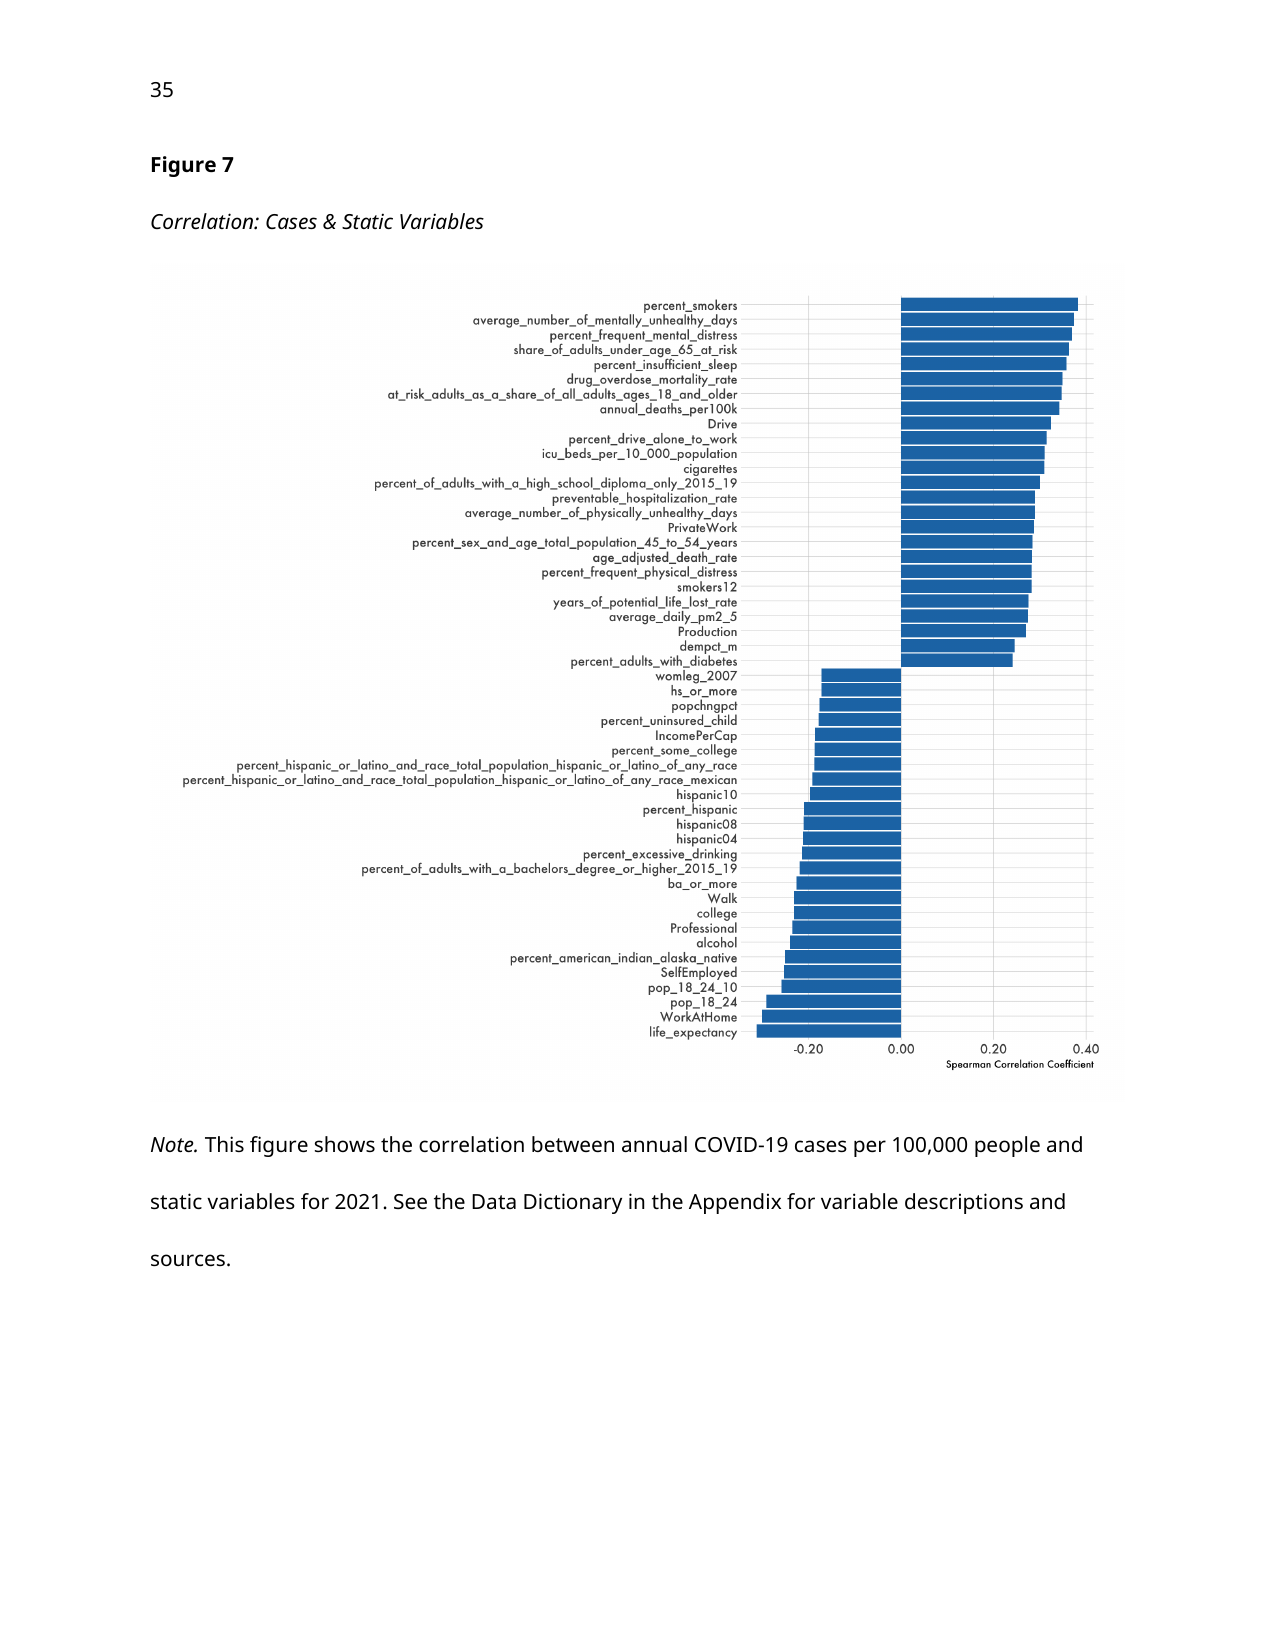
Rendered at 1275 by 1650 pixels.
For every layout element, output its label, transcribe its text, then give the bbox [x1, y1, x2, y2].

text Correlation: Cases & Static Variables [150, 207, 1125, 235]
text Note. This figure shows the correlation between annual COVID-19 cases per 100,000 people and static variables for 2021. See the Data Dictionary in the Appendix for variable descriptions and sources. [150, 1130, 1125, 1272]
text Figure 7 [150, 150, 1125, 178]
picture [150, 263, 1125, 1102]
